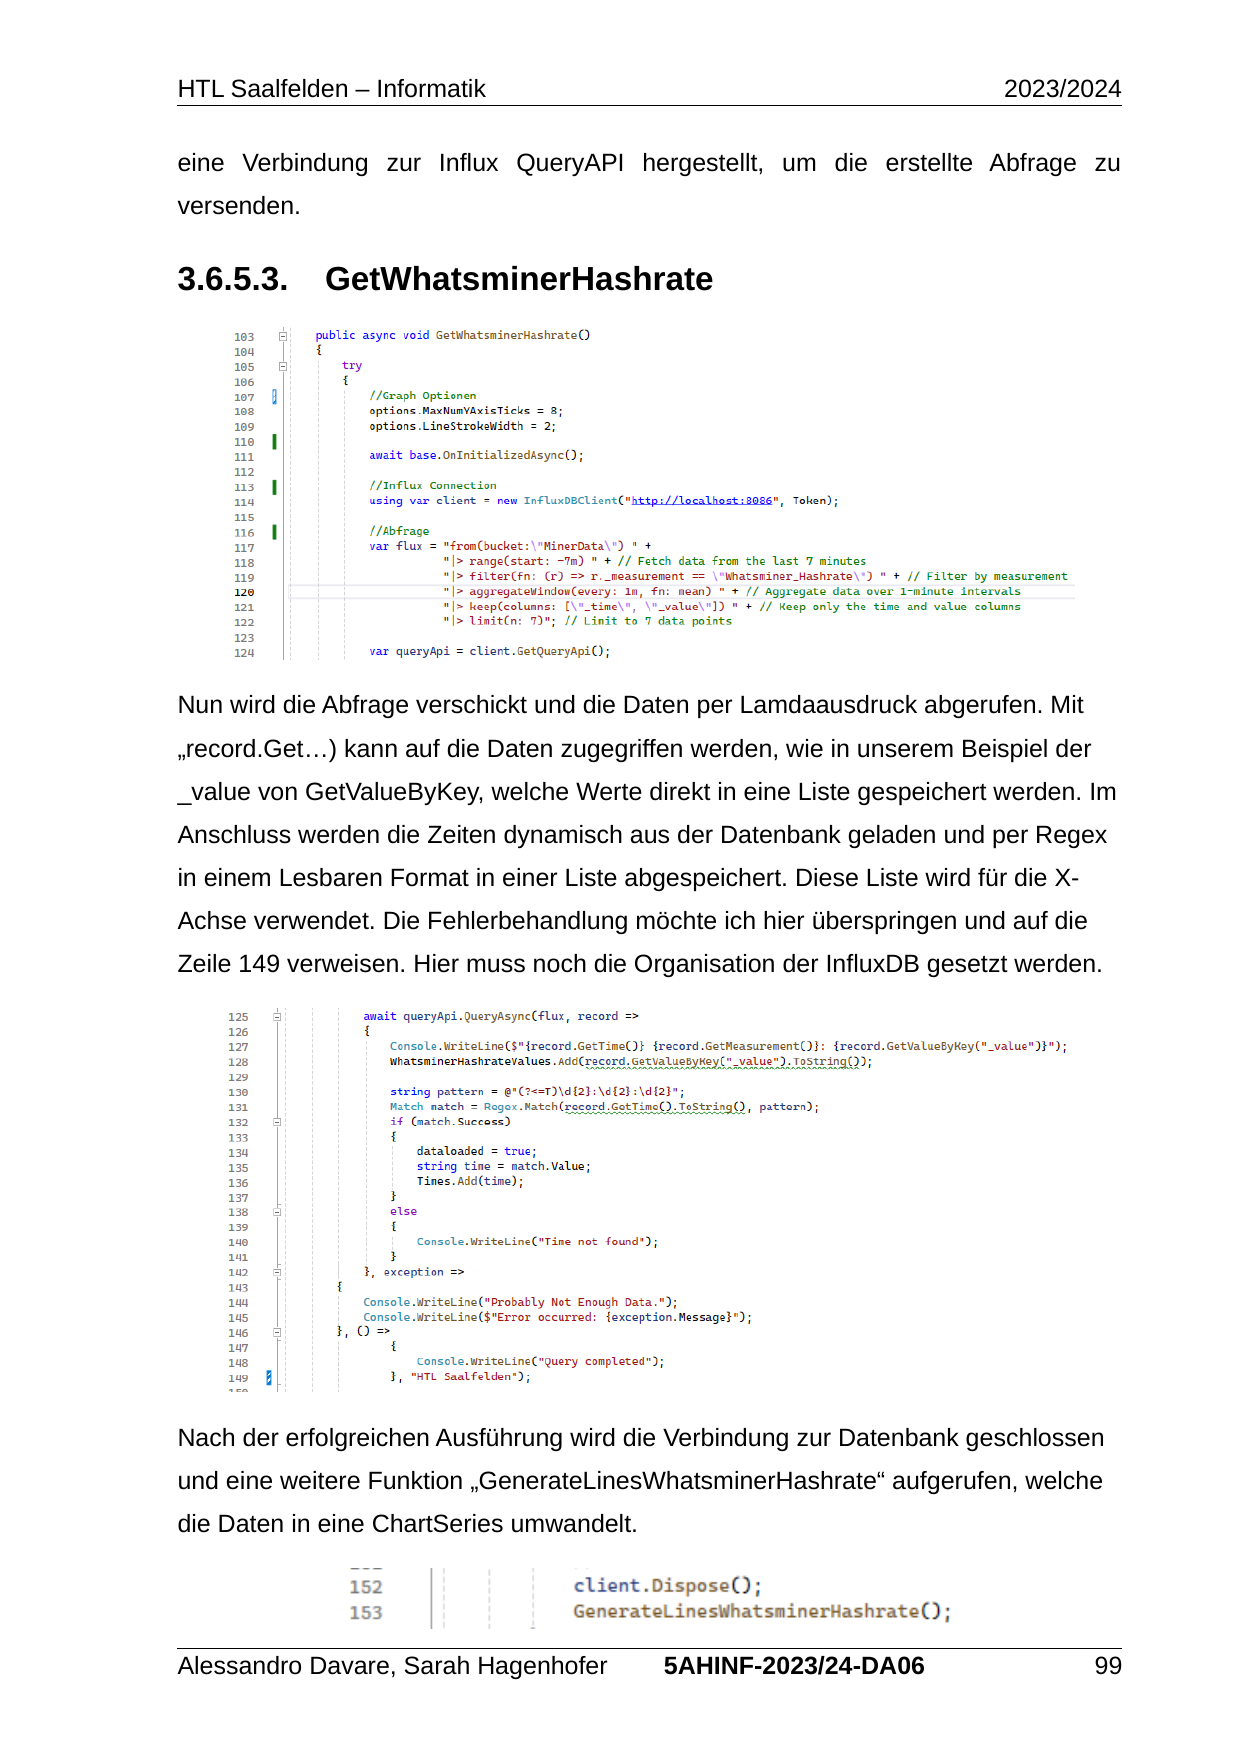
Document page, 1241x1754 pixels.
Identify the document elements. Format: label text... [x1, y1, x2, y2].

picture [226, 1008, 1074, 1392]
text Nun wird die Abfrage verschickt und die Daten per Lamdaausdruck abgerufen. Mit „record.Get…) kann auf die Daten zugegriffen werden, wie in unserem Beispiel der _value von GetValueByKey, welche Werte direkt in eine Liste gespeichert werden. Im Anschluss werden die Zeiten dynamisch aus der Datenbank geladen und per Regex in einem Lesbaren Format in einer Liste abgespeichert. Diese Liste wird für die X-Achse verwendet. Die Fehlerbehandlung möchte ich hier überspringen und auf die Zeile 149 verweisen. Hier muss noch die Organisation der InfluxDB gesetzt werden. [177, 690, 1122, 978]
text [177, 148, 1122, 219]
picture [337, 1568, 963, 1629]
subtitle GetWhatsminerHashrate [177, 259, 1122, 297]
picture [224, 327, 1075, 660]
text Nach der erfolgreichen Ausführung wird die Verbindung zur Datenbank geschlossen und eine weitere Funktion „GenerateLinesWhatsminerHashrate“ aufgerufen, welche die Daten in eine ChartSeries umwandelt. [177, 1423, 1122, 1538]
